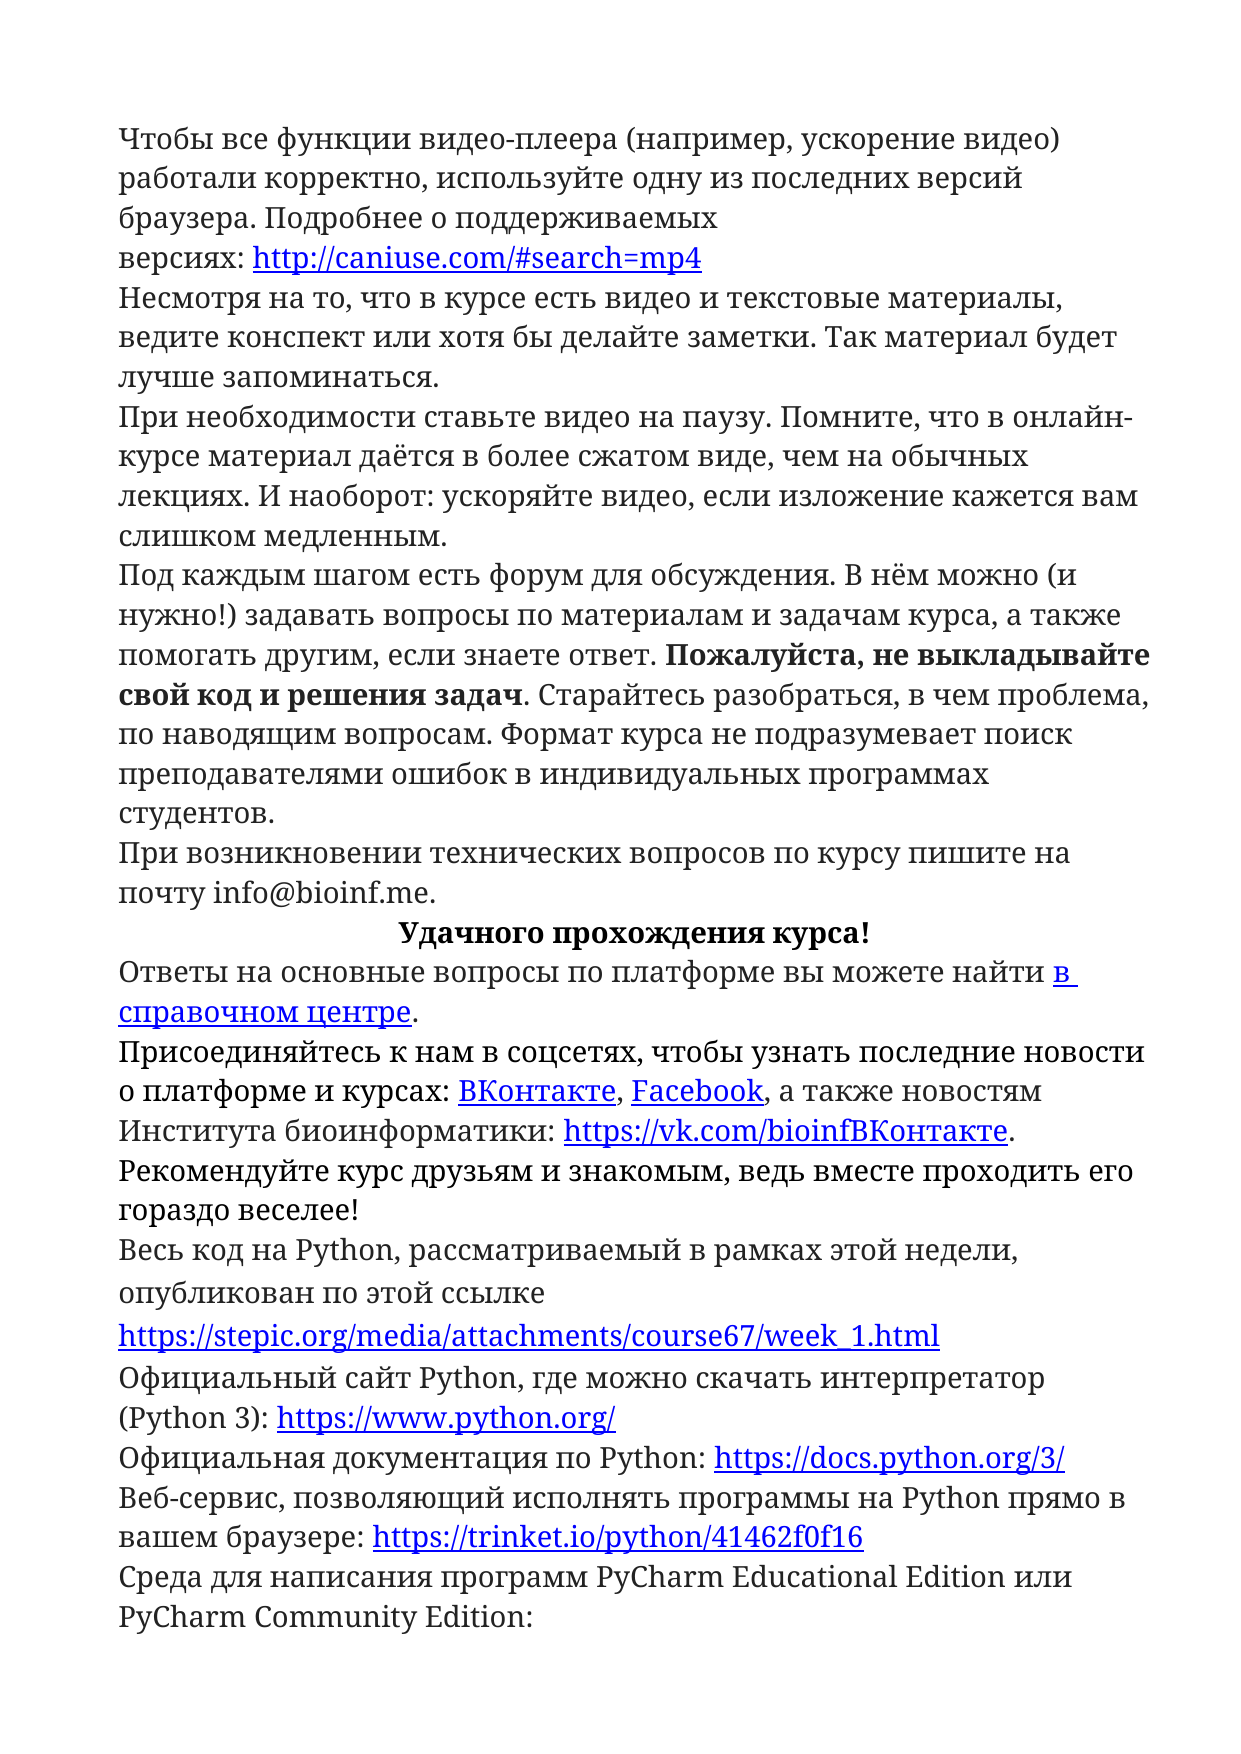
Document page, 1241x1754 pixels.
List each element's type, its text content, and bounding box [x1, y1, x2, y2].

text Официальный сайт Python, где можно скачать интерпретатор (Python 3): https://www.python.org/ [118, 1358, 1152, 1437]
text Чтобы все функции видео-плеера (например, ускорение видео) работали корректно, используйте одну из последних версий браузера. Подробнее о поддерживаемых версиях: http://caniuse.com/#search=mp4 [118, 118, 1152, 277]
text Под каждым шагом есть форум для обсуждения. В нём можно (и нужно!) задавать вопросы по материалам и задачам курса, а также помогать другим, если знаете ответ. Пожалуйста, не выкладывайте свой код и решения задач. Старайтесь разобраться, в чем проблема, по наводящим вопросам. Формат курса не подразумевает поиск преподавателями ошибок в индивидуальных программах студентов. [118, 555, 1152, 832]
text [118, 1556, 1152, 1636]
text Присоединяйтесь к нам в соцсетях, чтобы узнать последние новости о платформе и курсах: ВКонтакте, Facebook, а также новостям Института биоинформатики: https://vk.com/bioinfВКонтакте. [118, 1031, 1152, 1150]
text Веб-сервис, позволяющий исполнять программы на Python прямо в вашем браузере: https://trinket.io/python/41462f0f16 [118, 1477, 1152, 1556]
text Несмотря на то, что в курсе есть видео и текстовые материалы, ведите конспект или хотя бы делайте заметки. Так материал будет лучше запоминаться. [118, 277, 1152, 396]
text Весь код на Python, рассматриваемый в рамках этой недели, опубликован по этой ссылке https://stepic.org/media/attachments/course67/week_1.html ﻿ [118, 1229, 1152, 1355]
text Рекомендуйте курс друзьям и знакомым, ведь вместе проходить его гораздо веселее! [118, 1150, 1152, 1229]
subtitle Удачного прохождения курса! [118, 912, 1152, 952]
text При необходимости ставьте видео на паузу. Помните, что в онлайн-курсе материал даётся в более сжатом виде, чем на обычных лекциях. И наоборот: ускоряйте видео, если изложение кажется вам слишком медленным. [118, 396, 1152, 555]
text Ответы на основные вопросы по платформе вы можете найти в справочном центре. [118, 952, 1152, 1031]
text При возникновении технических вопросов по курсу пишите на почту info@bioinf.me. [118, 832, 1152, 912]
text Официальная документация по Python: https://docs.python.org/3/ [118, 1437, 1152, 1477]
